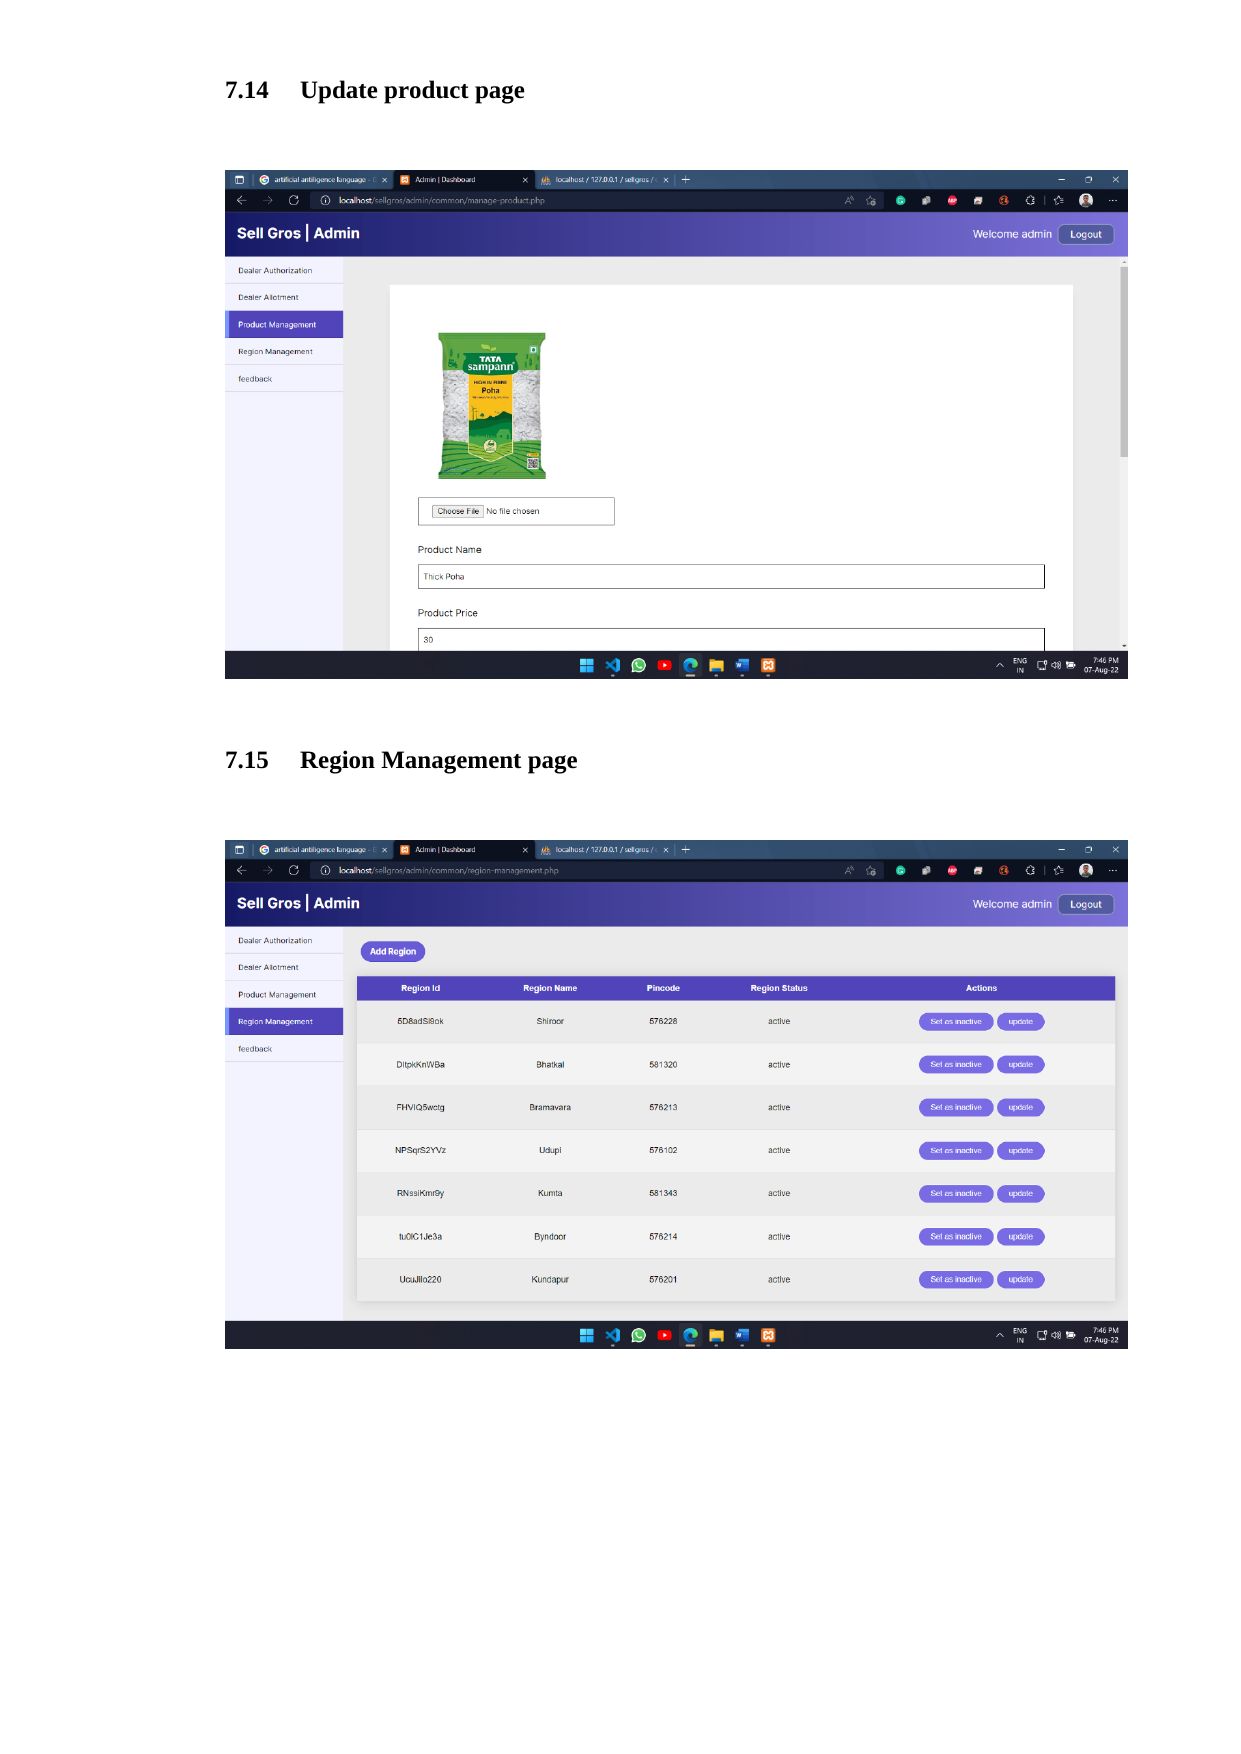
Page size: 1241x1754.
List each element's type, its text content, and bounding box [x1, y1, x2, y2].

text 7.14 Update product page [225, 75, 1128, 104]
picture [225, 170, 1128, 679]
text 7.15 Region Management page [225, 745, 1128, 774]
picture [225, 840, 1128, 1349]
